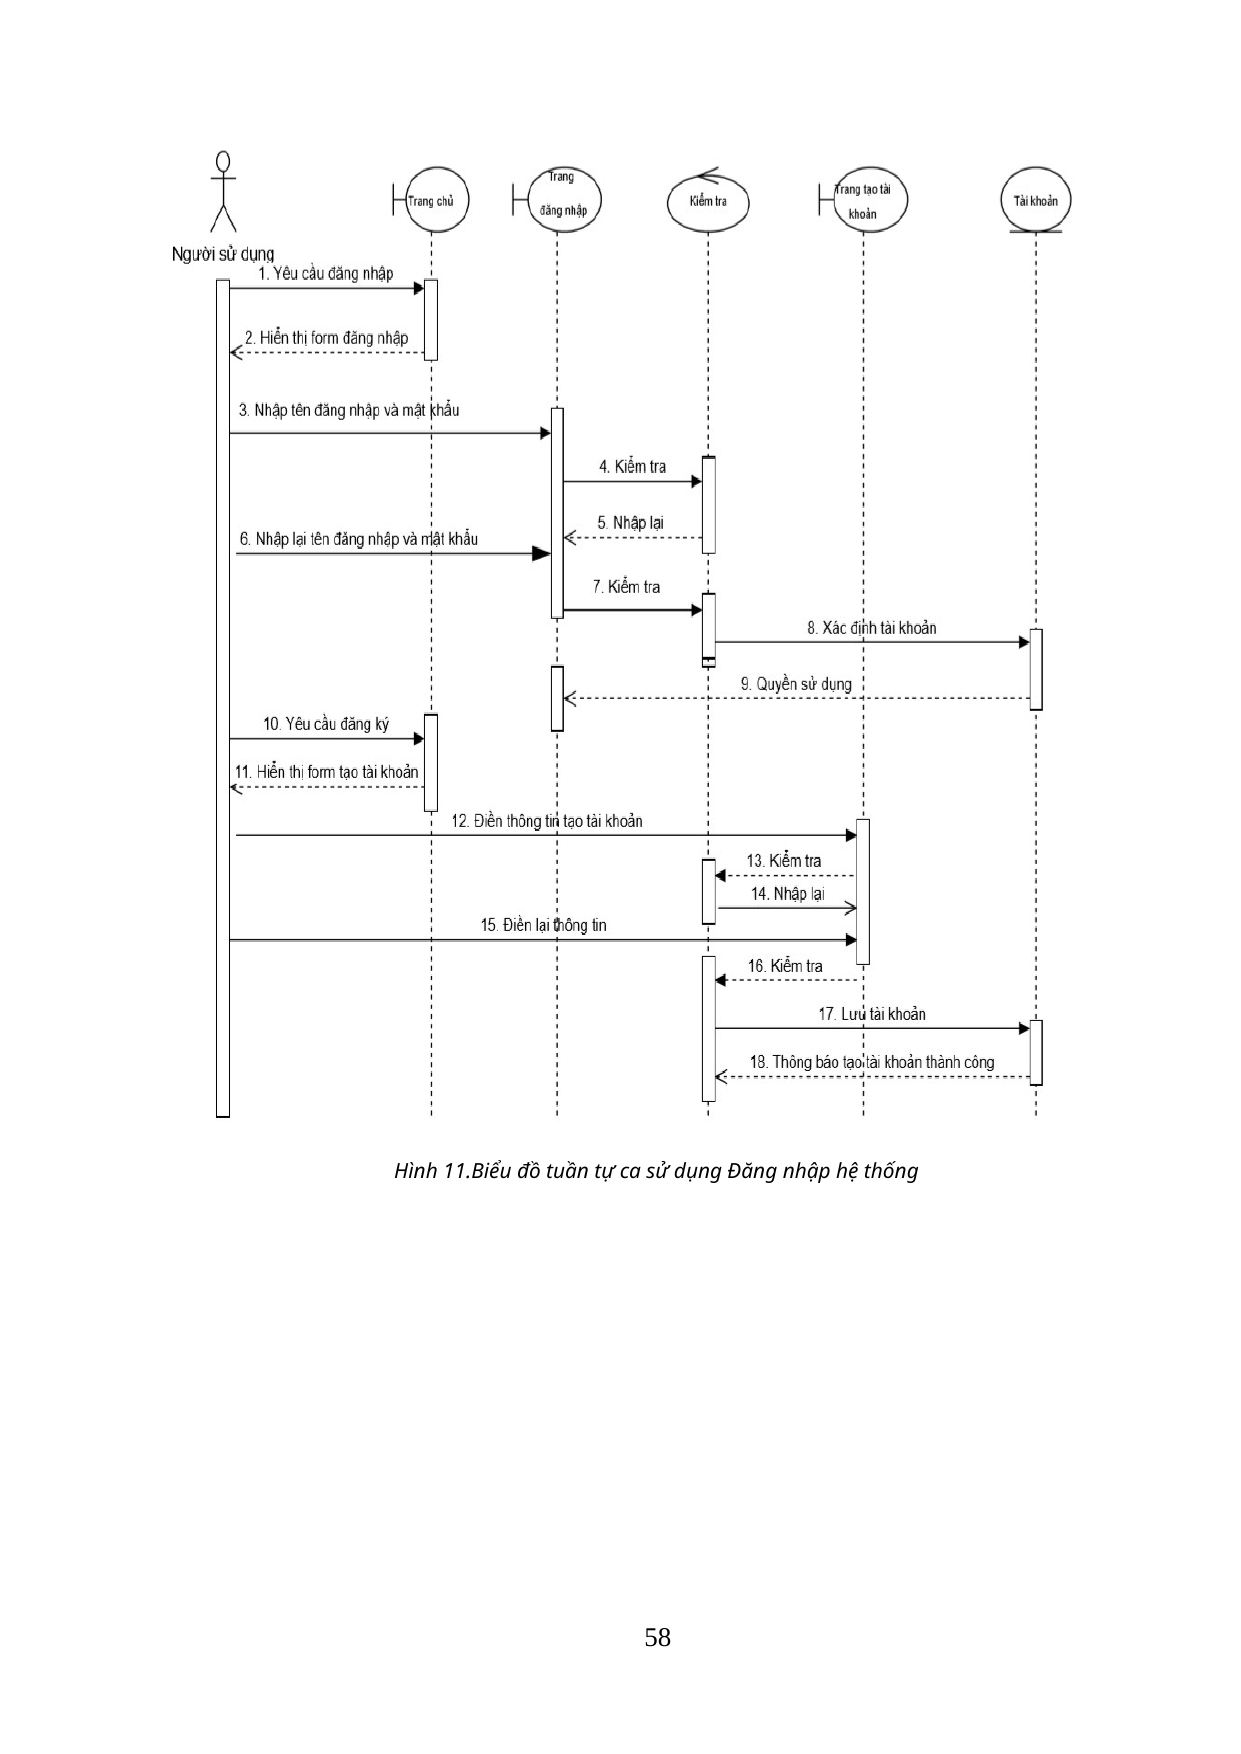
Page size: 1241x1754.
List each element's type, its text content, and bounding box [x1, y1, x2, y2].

picture [150, 150, 1128, 1134]
text Hình 11.Biểu đồ tuần tự ca sử dụng Đăng nhập hệ thống [150, 1156, 1090, 1184]
